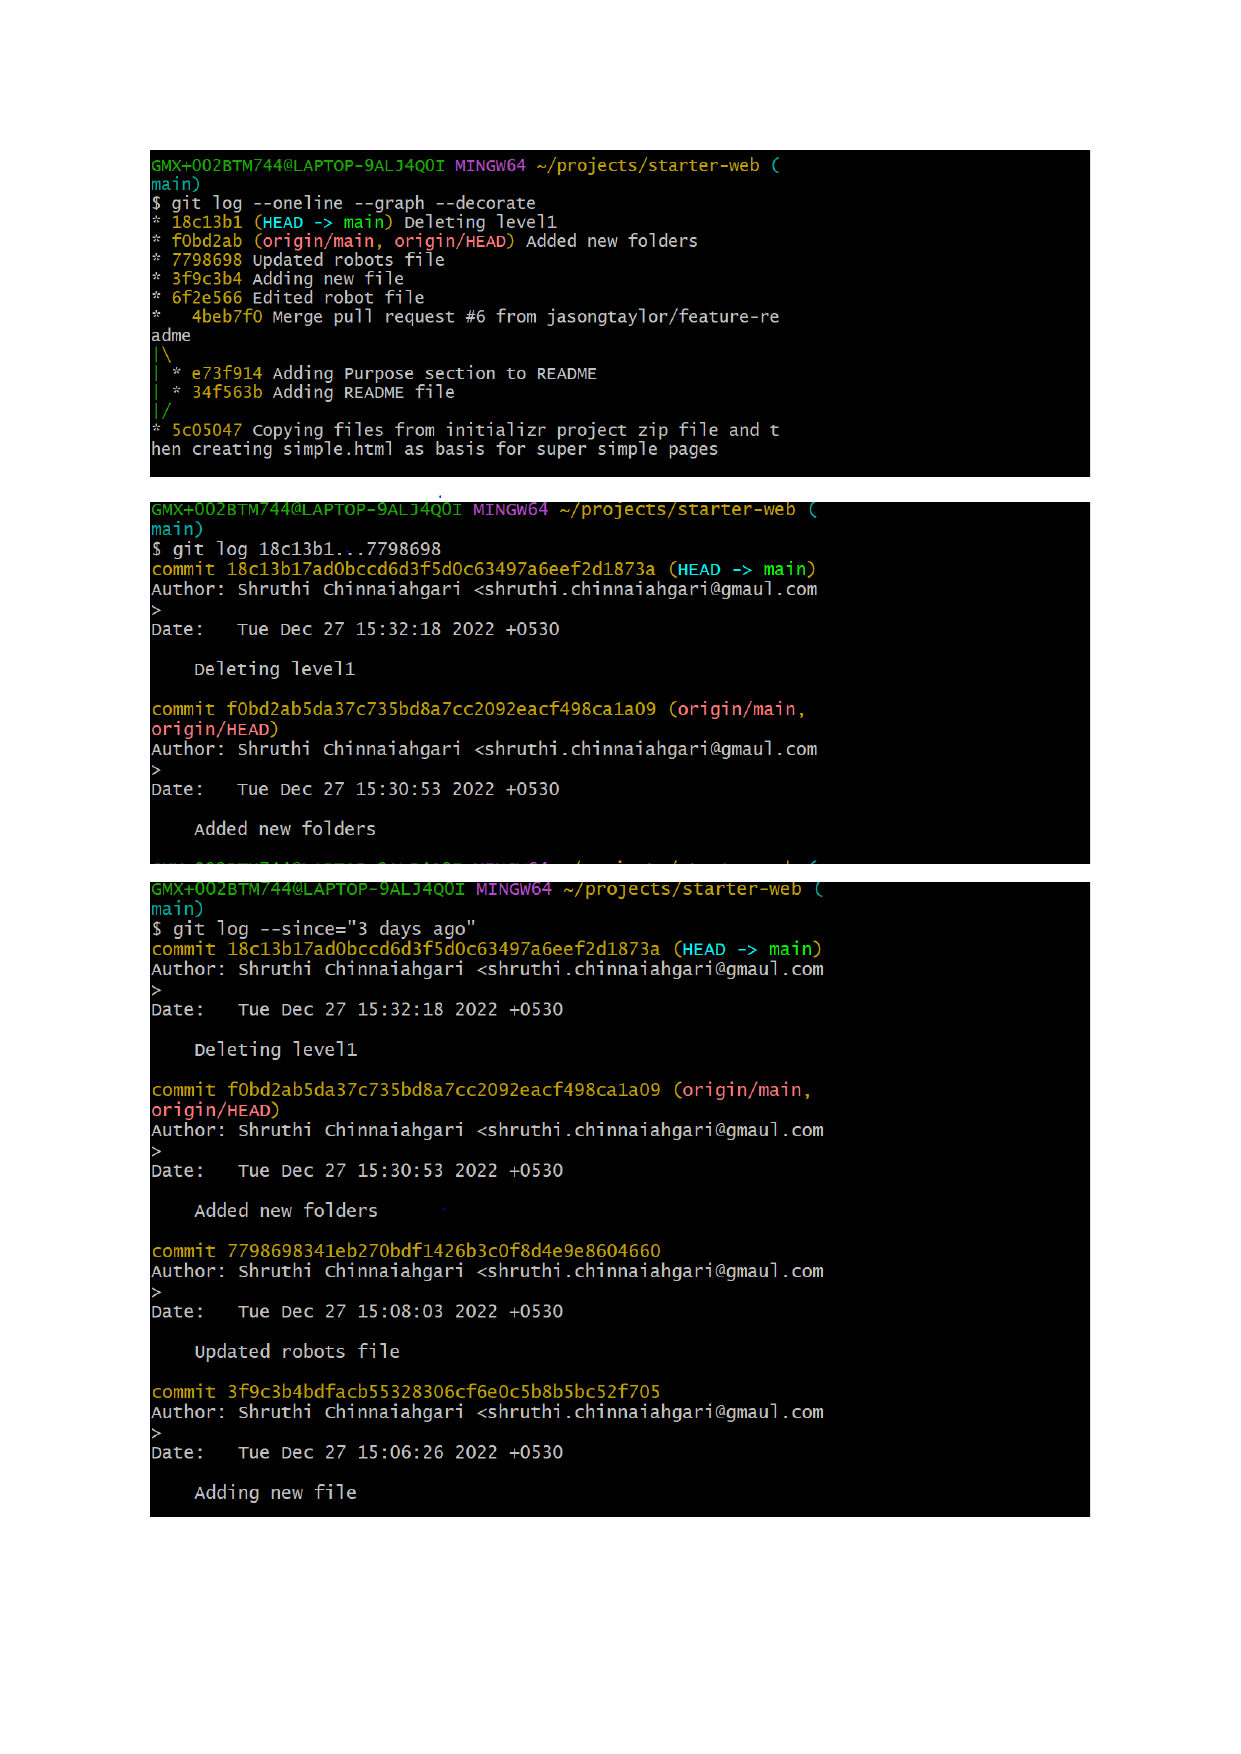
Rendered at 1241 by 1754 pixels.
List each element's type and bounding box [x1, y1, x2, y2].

picture [150, 882, 1091, 1517]
picture [150, 495, 1091, 864]
picture [150, 150, 1091, 477]
